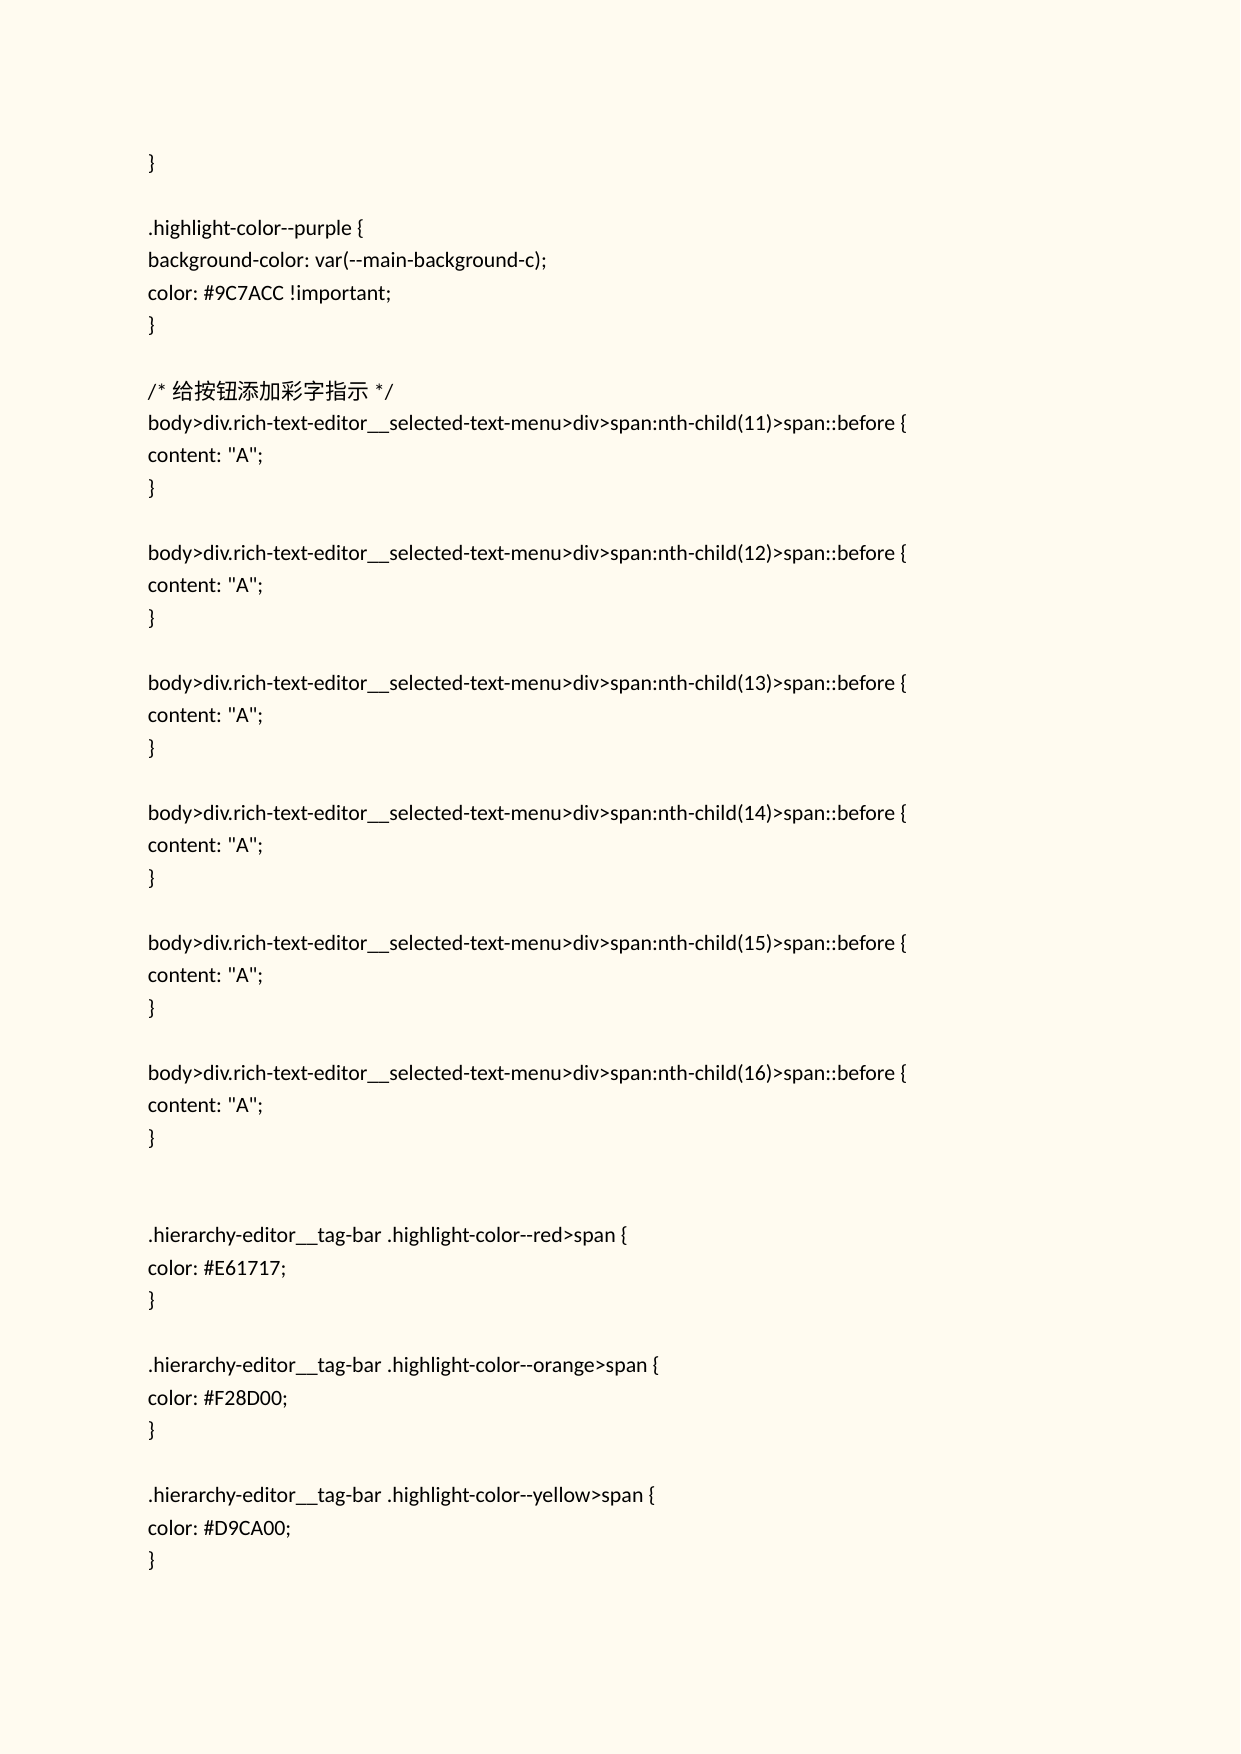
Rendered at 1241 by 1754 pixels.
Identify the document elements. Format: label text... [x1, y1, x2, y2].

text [148, 243, 1093, 276]
text color: #9C7ACC !important; [148, 276, 1093, 308]
text } [148, 601, 1093, 633]
text content: "A"; [148, 568, 1093, 601]
text content: "A"; [148, 698, 1093, 731]
text color: #F28D00; [148, 1381, 1093, 1413]
text content: "A"; [148, 958, 1093, 991]
text } [148, 861, 1093, 893]
text } [148, 731, 1093, 763]
text .hierarchy-editor__tag-bar .highlight-color--red>span { [148, 1218, 1093, 1251]
text body>div.rich-text-editor__selected-text-menu>div>span:nth-child(11)>span::before { [148, 406, 1093, 438]
text .hierarchy-editor__tag-bar .highlight-color--yellow>span { [148, 1478, 1093, 1511]
text .hierarchy-editor__tag-bar .highlight-color--orange>span { [148, 1348, 1093, 1381]
text content: "A"; [148, 828, 1093, 861]
text content: "A"; [148, 438, 1093, 471]
text body>div.rich-text-editor__selected-text-menu>div>span:nth-child(16)>span::before { [148, 1056, 1093, 1088]
text } [148, 1543, 1093, 1576]
text body>div.rich-text-editor__selected-text-menu>div>span:nth-child(12)>span::before { [148, 536, 1093, 568]
text body>div.rich-text-editor__selected-text-menu>div>span:nth-child(15)>span::before { [148, 926, 1093, 958]
text body>div.rich-text-editor__selected-text-menu>div>span:nth-child(13)>span::before { [148, 666, 1093, 698]
text body>div.rich-text-editor__selected-text-menu>div>span:nth-child(14)>span::before { [148, 796, 1093, 828]
text } [148, 471, 1093, 503]
text /* 给按钮添加彩字指示 */ [148, 373, 1093, 406]
text } [148, 991, 1093, 1023]
text .highlight-color--purple { [148, 211, 1093, 243]
text content: "A"; [148, 1088, 1093, 1121]
text } [148, 146, 1093, 178]
text color: #E61717; [148, 1251, 1093, 1283]
text } [148, 1283, 1093, 1316]
text } [148, 1121, 1093, 1153]
text color: #D9CA00; [148, 1511, 1093, 1543]
text } [148, 1413, 1093, 1446]
text } [148, 308, 1093, 341]
